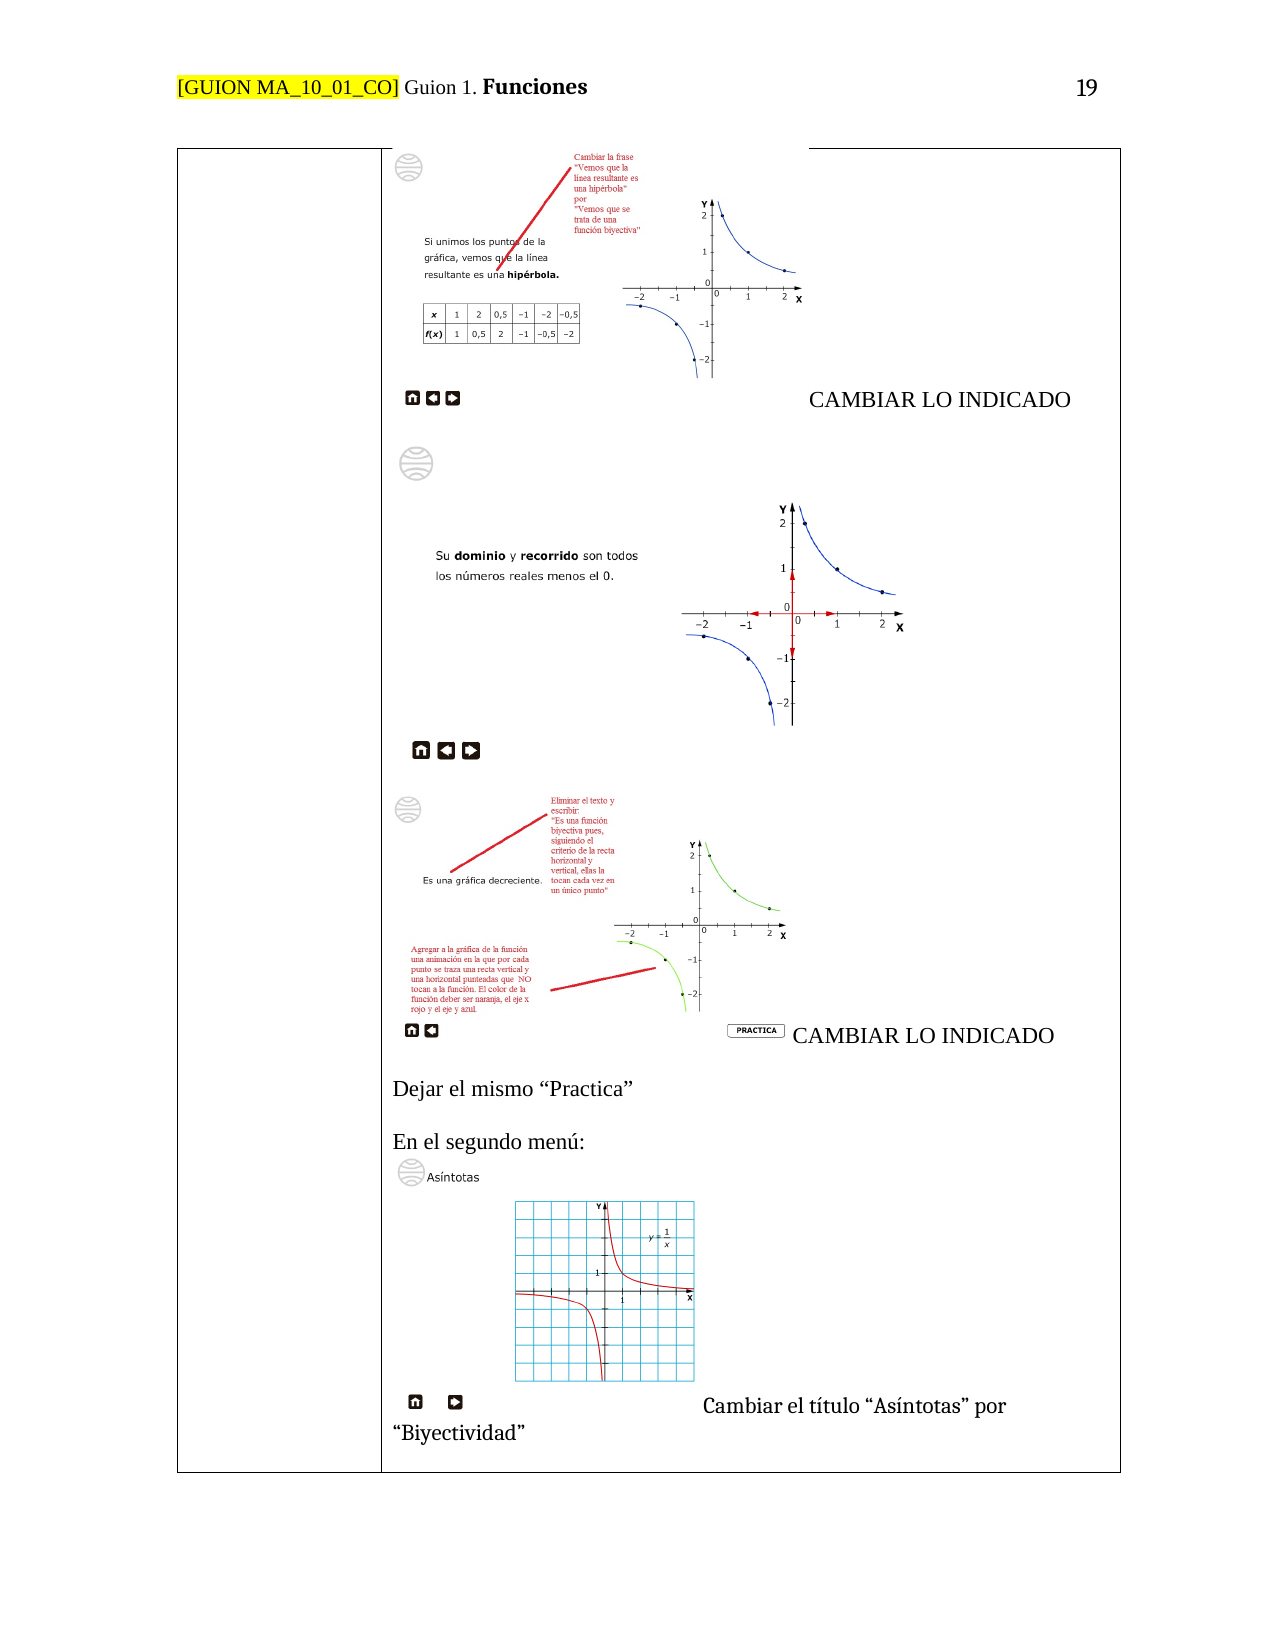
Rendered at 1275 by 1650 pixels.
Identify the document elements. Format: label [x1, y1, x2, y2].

picture [392, 1154, 704, 1414]
table_cell [382, 149, 1120, 1472]
table_cell [178, 149, 381, 1472]
picture [392, 788, 793, 1044]
picture [392, 148, 809, 408]
picture [392, 438, 910, 763]
